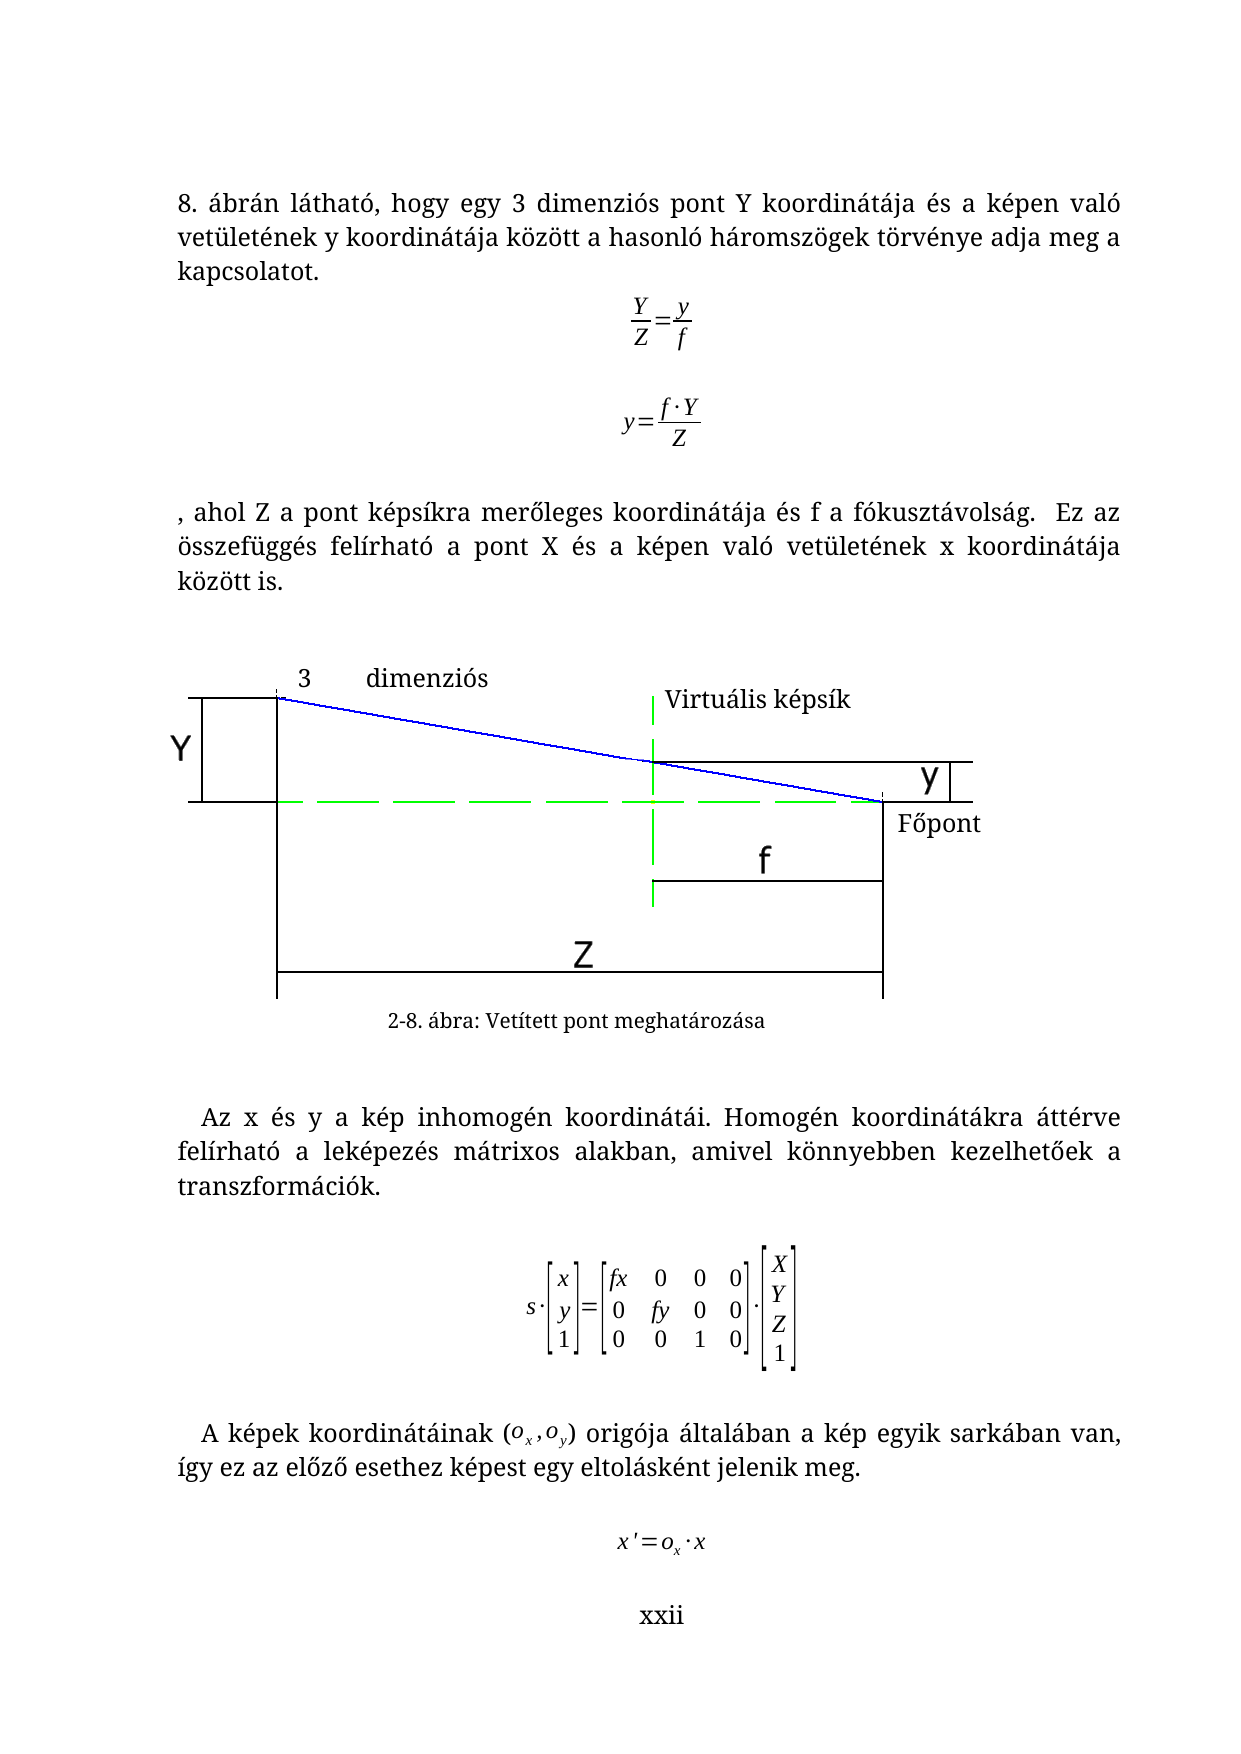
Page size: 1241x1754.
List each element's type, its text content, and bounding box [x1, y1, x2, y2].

picture [128, 638, 1030, 1056]
text A képek koordinátáinak () origója általában a kép egyik sarkában van, így ez az előző esethez képest egy eltolásként jelenik meg. [177, 1416, 1122, 1484]
text Az x és y a kép inhomogén koordinátái. Homogén koordinátákra áttérve felírható a leképezés mátrixos alakban, amivel könnyebben kezelhetőek a transzformációk. [177, 1100, 1122, 1202]
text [177, 186, 1122, 288]
text , ahol Z a pont képsíkra merőleges koordinátája és f a fókusztávolság. Ez az összefüggés felírható a pont X és a képen való vetületének x koordinátája között is. [177, 495, 1122, 597]
